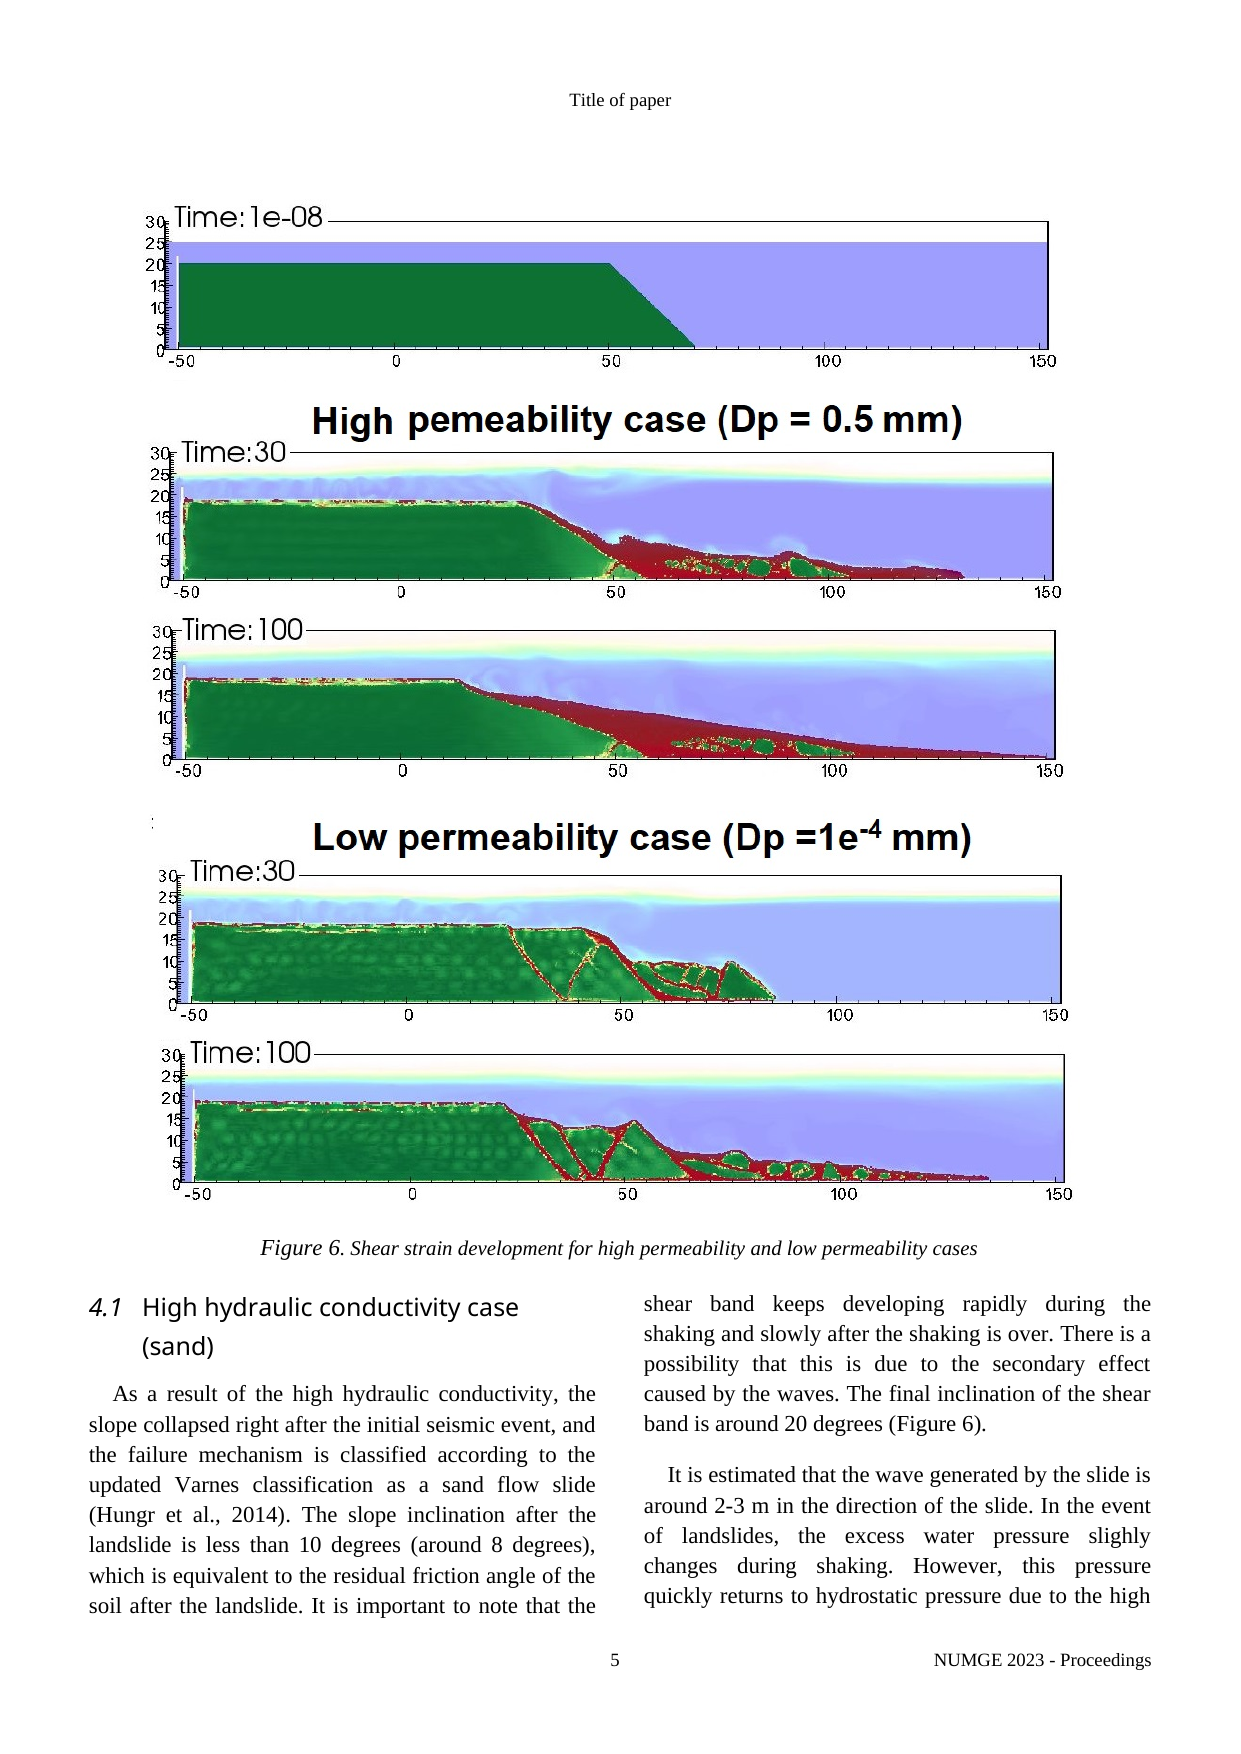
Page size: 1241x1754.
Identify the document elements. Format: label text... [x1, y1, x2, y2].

picture [142, 192, 1098, 1214]
text Figure 6. Shear strain development for high permeability and low permeability cases [89, 1234, 1152, 1261]
subtitle High hydraulic conductivity case (sand) [89, 1290, 596, 1363]
text As a result of the high hydraulic conductivity, the slope collapsed right after the initial seismic event, and the failure mechanism is classified according to the updated Varnes classification as a sand flow slide (Hungr et al., 2014). The slope inclination after the landslide is less than 10 degrees (around 8 degrees), which is equivalent to the residual friction angle of the soil after the landslide. It is important to note that the shear band keeps developing rapidly during the shaking and slowly after the shaking is over. There is a possibility that this is due to the secondary effect caused by the waves. The final inclination of the shear band is around 20 degrees (Figure 6). [89, 1381, 596, 1618]
text As a result of the high hydraulic conductivity, the slope collapsed right after the initial seismic event, and the failure mechanism is classified according to the updated Varnes classification as a sand flow slide (Hungr et al., 2014). The slope inclination after the landslide is less than 10 degrees (around 8 degrees), which is equivalent to the residual friction angle of the soil after the landslide. It is important to note that the shear band keeps developing rapidly during the shaking and slowly after the shaking is over. There is a possibility that this is due to the secondary effect caused by the waves. The final inclination of the shear band is around 20 degrees (Figure 6). [644, 1290, 1152, 1437]
